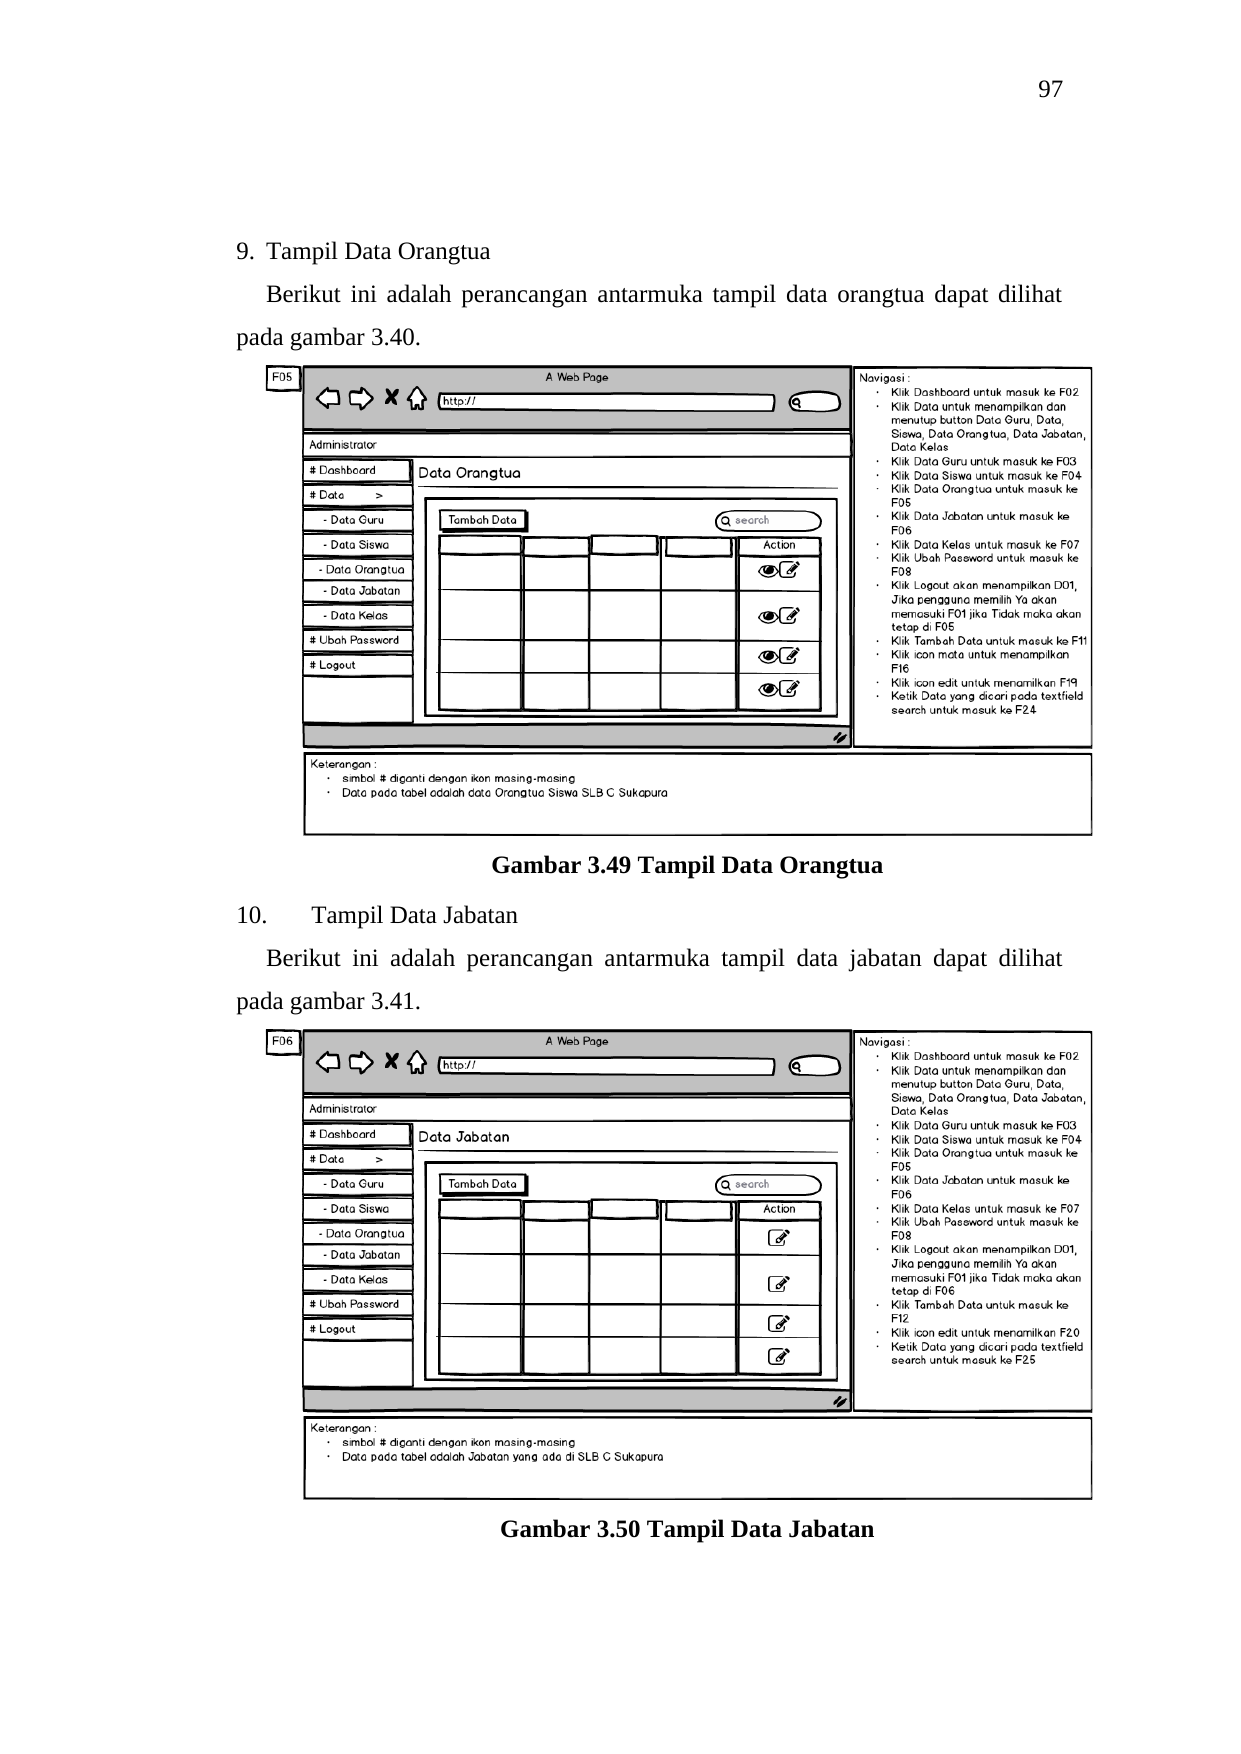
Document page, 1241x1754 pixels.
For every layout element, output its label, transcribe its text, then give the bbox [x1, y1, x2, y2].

list Tampil Data Jabatan [236, 900, 1063, 929]
list Tampil Data Orangtua [236, 236, 1063, 265]
text Berikut ini adalah perancangan antarmuka tampil data orangtua dapat dilihat pada gambar 3.40. [236, 279, 1063, 351]
picture [265, 365, 1093, 836]
picture [265, 1029, 1093, 1500]
text Berikut ini adalah perancangan antarmuka tampil data jabatan dapat dilihat pada gambar 3.41. [236, 943, 1063, 1015]
